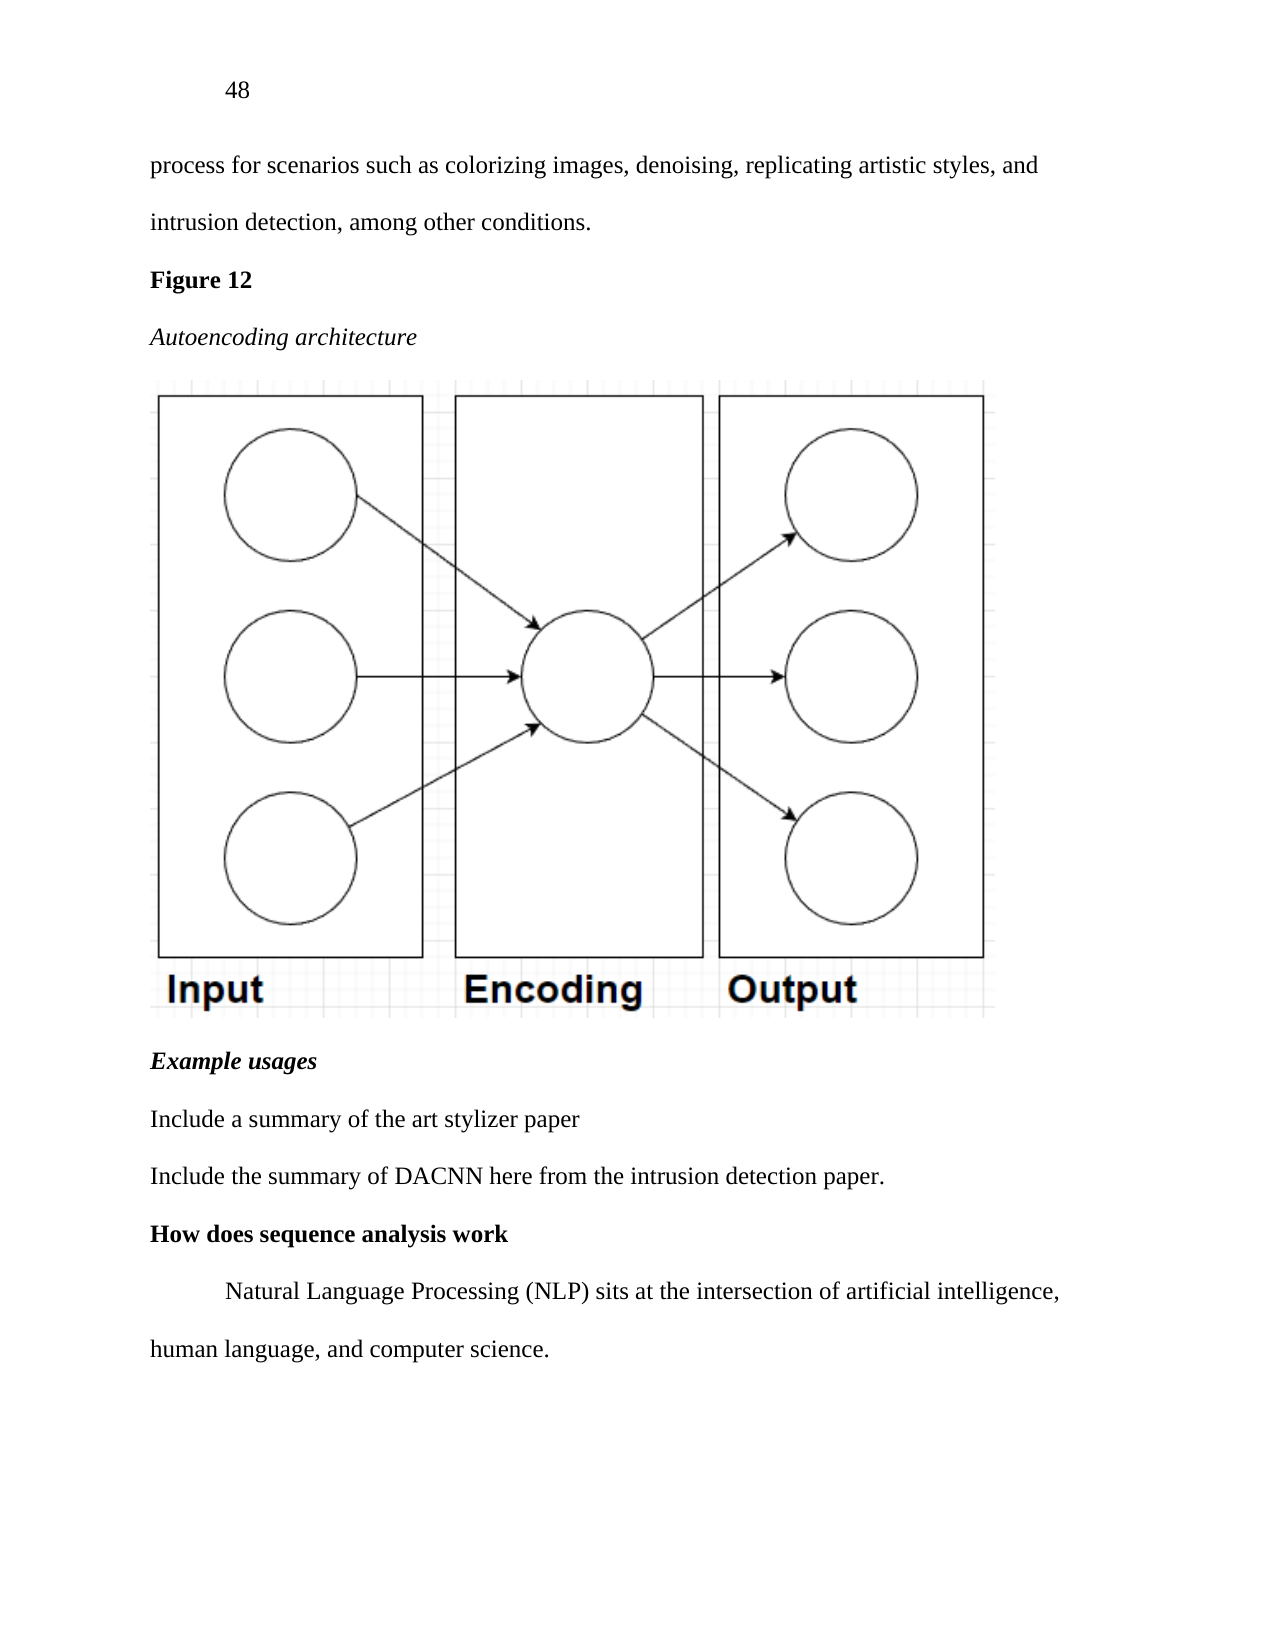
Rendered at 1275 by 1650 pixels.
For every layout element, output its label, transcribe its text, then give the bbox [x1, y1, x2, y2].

text Include the summary of DACNN here from the intrusion detection paper. [150, 1161, 1125, 1190]
picture [150, 380, 996, 1018]
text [150, 150, 1125, 236]
subtitle Example usages [150, 1046, 1125, 1075]
text Natural Language Processing (NLP) sits at the intersection of artificial intelligence, human language, and computer science. [150, 1276, 1125, 1362]
text Include a summary of the art stylizer paper [150, 1104, 1125, 1132]
text Figure 12 Autoencoding architecture [150, 265, 1125, 351]
subtitle How does sequence analysis work [150, 1219, 1125, 1247]
